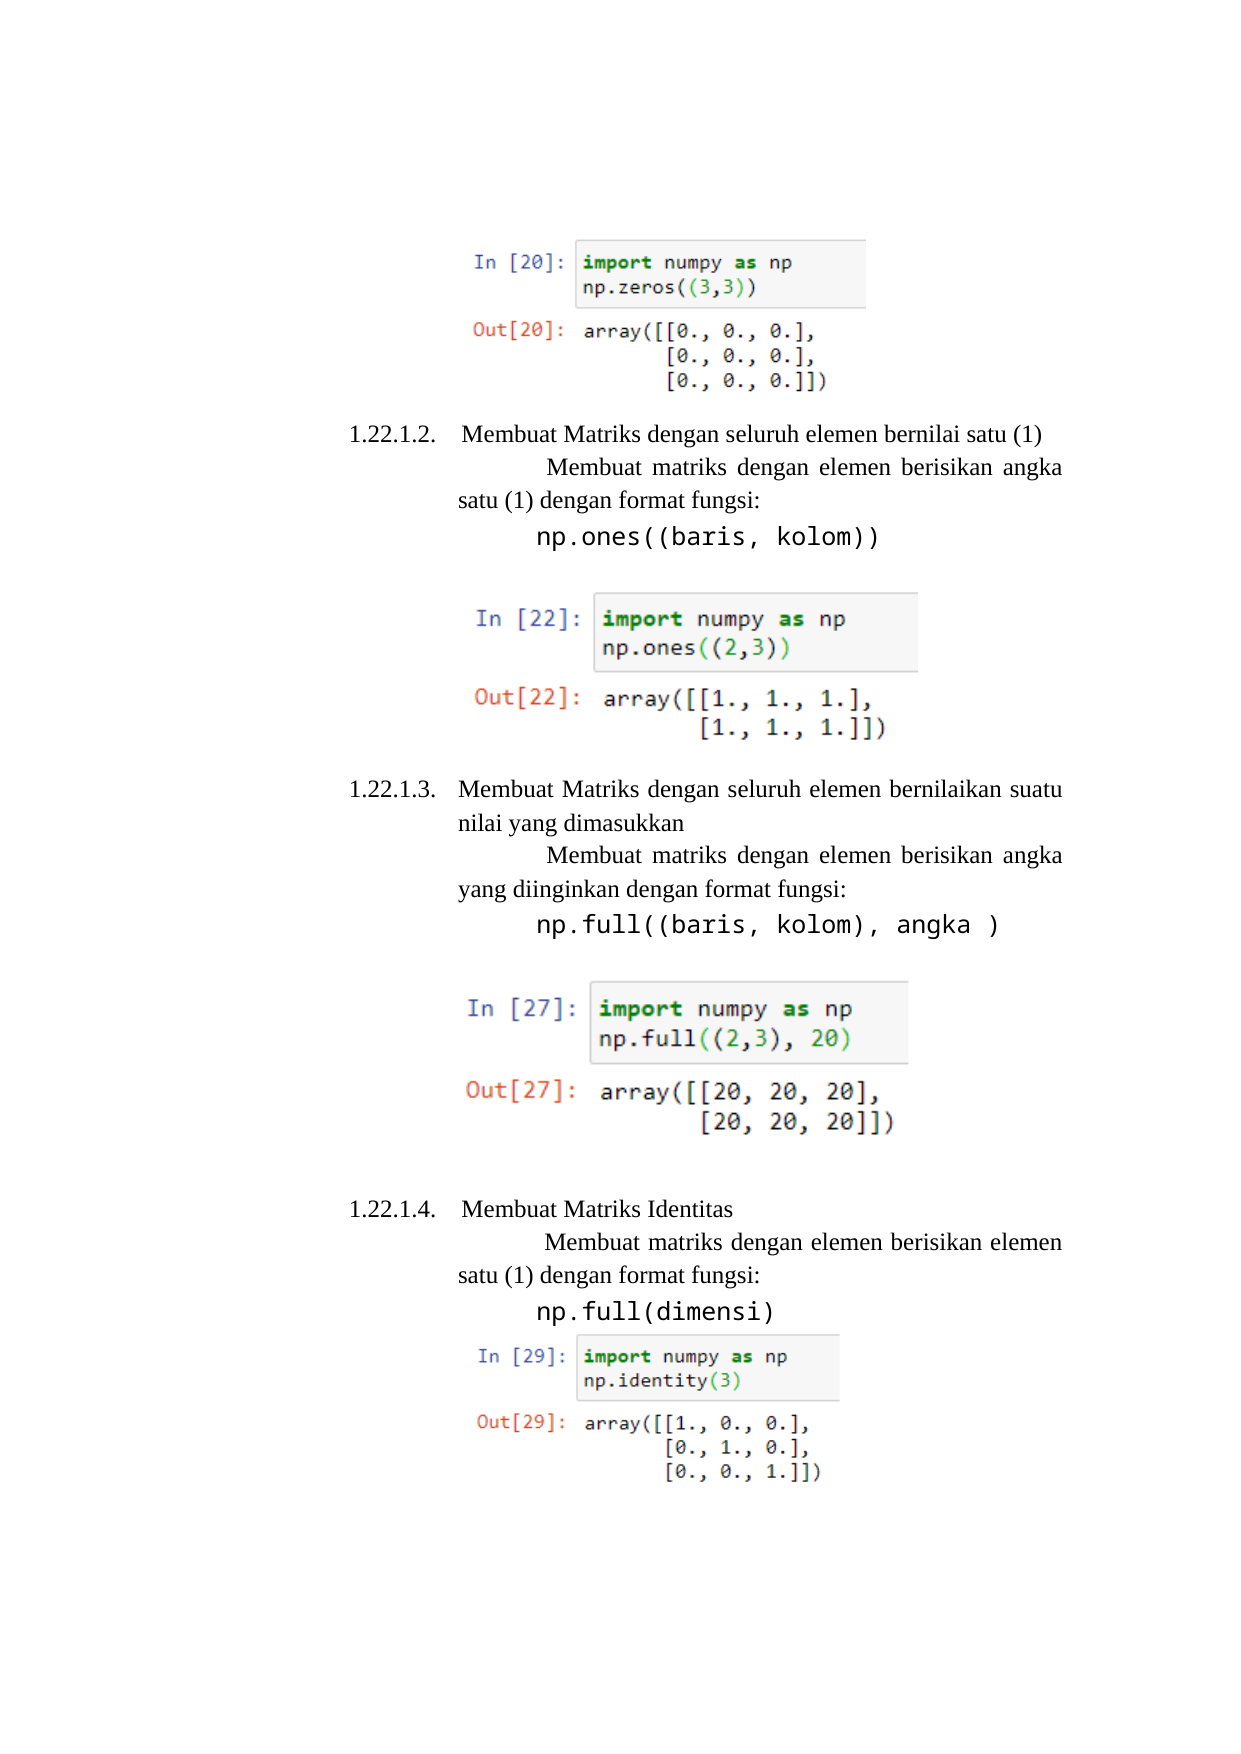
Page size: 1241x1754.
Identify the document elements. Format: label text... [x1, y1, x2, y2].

list Membuat matriks dengan elemen berisikan angka yang diinginkan dengan format fungsi: [458, 841, 1063, 902]
list np.full((baris, kolom), angka ) [536, 907, 1063, 941]
list Membuat Matriks dengan seluruh elemen bernilaikan suatu nilai yang dimasukkan [349, 774, 1063, 836]
picture [461, 1332, 840, 1495]
list np.ones((baris, kolom)) [536, 518, 1063, 552]
picture [461, 590, 919, 771]
list np.full(dimensi) [536, 1293, 1063, 1327]
list Membuat Matriks dengan seluruh elemen bernilai satu (1) [349, 419, 1063, 448]
picture [461, 978, 909, 1157]
picture [461, 236, 866, 415]
list Membuat matriks dengan elemen berisikan elemen satu (1) dengan format fungsi: [458, 1227, 1063, 1289]
list Membuat matriks dengan elemen berisikan angka satu (1) dengan format fungsi: [458, 452, 1063, 514]
list Membuat Matriks Identitas [349, 1194, 1063, 1223]
